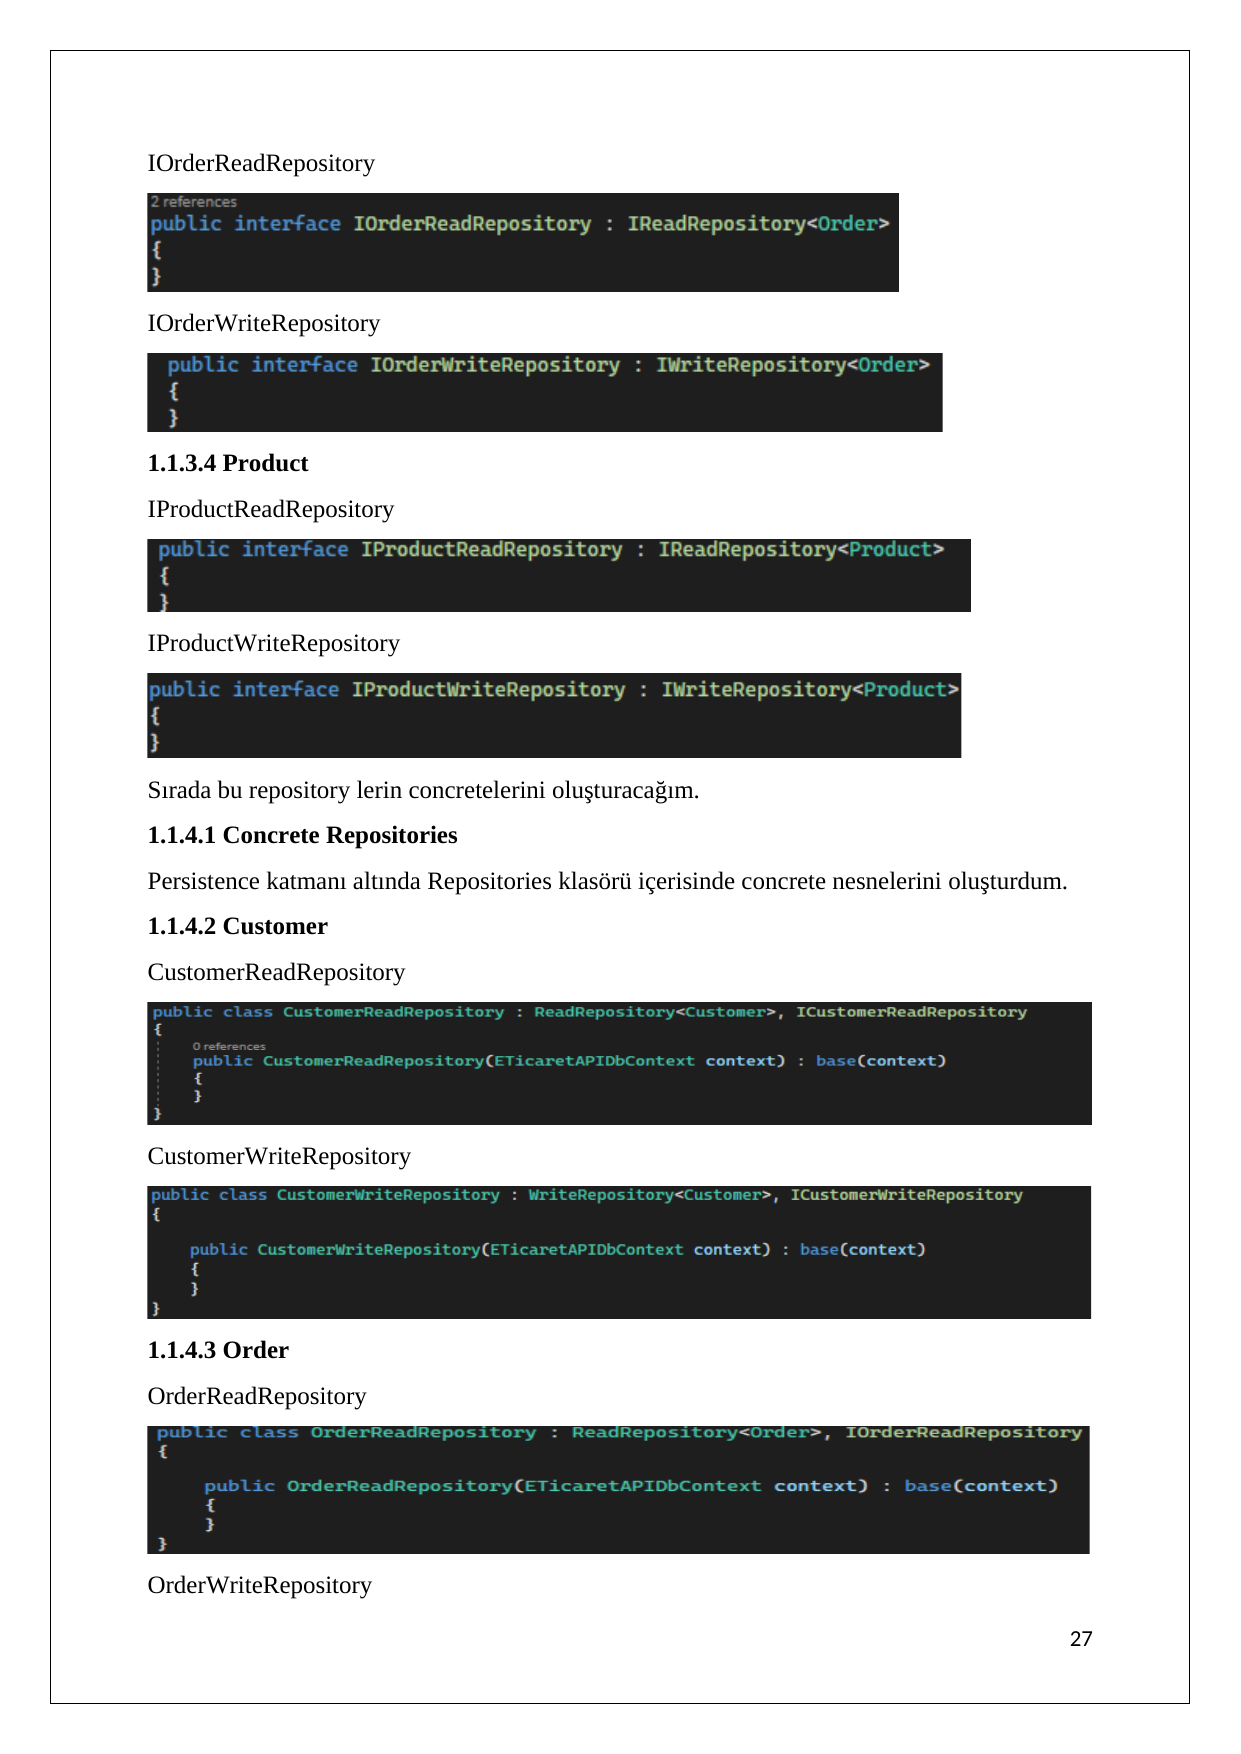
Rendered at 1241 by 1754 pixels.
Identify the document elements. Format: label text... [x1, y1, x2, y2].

text IOrderWriteRepository [147, 308, 1093, 337]
text CustomerReadRepository [147, 957, 1093, 986]
text CustomerWriteRepository [147, 1141, 1093, 1170]
picture [147, 193, 899, 292]
text 1.1.4.1 Concrete Repositories [147, 820, 1093, 849]
picture [147, 1186, 1092, 1319]
picture [147, 353, 943, 432]
text 1.1.4.2 Customer [147, 911, 1093, 940]
text 1.1.3.4 Product [147, 448, 1093, 477]
text Persistence katmanı altında Repositories klasörü içerisinde concrete nesnelerini oluşturdum. [147, 866, 1093, 894]
text IProductReadRepository [147, 494, 1093, 523]
text IOrderReadRepository [147, 148, 1093, 176]
picture [147, 1002, 1092, 1125]
picture [147, 1426, 1090, 1554]
text Sırada bu repository lerin concretelerini oluşturacağım. [147, 775, 1093, 803]
picture [147, 673, 962, 758]
picture [147, 539, 971, 612]
text IProductWriteRepository [147, 628, 1093, 657]
text OrderReadRepository [147, 1381, 1093, 1410]
text 1.1.4.3 Order [147, 1336, 1093, 1364]
text OrderWriteRepository [147, 1570, 1093, 1599]
